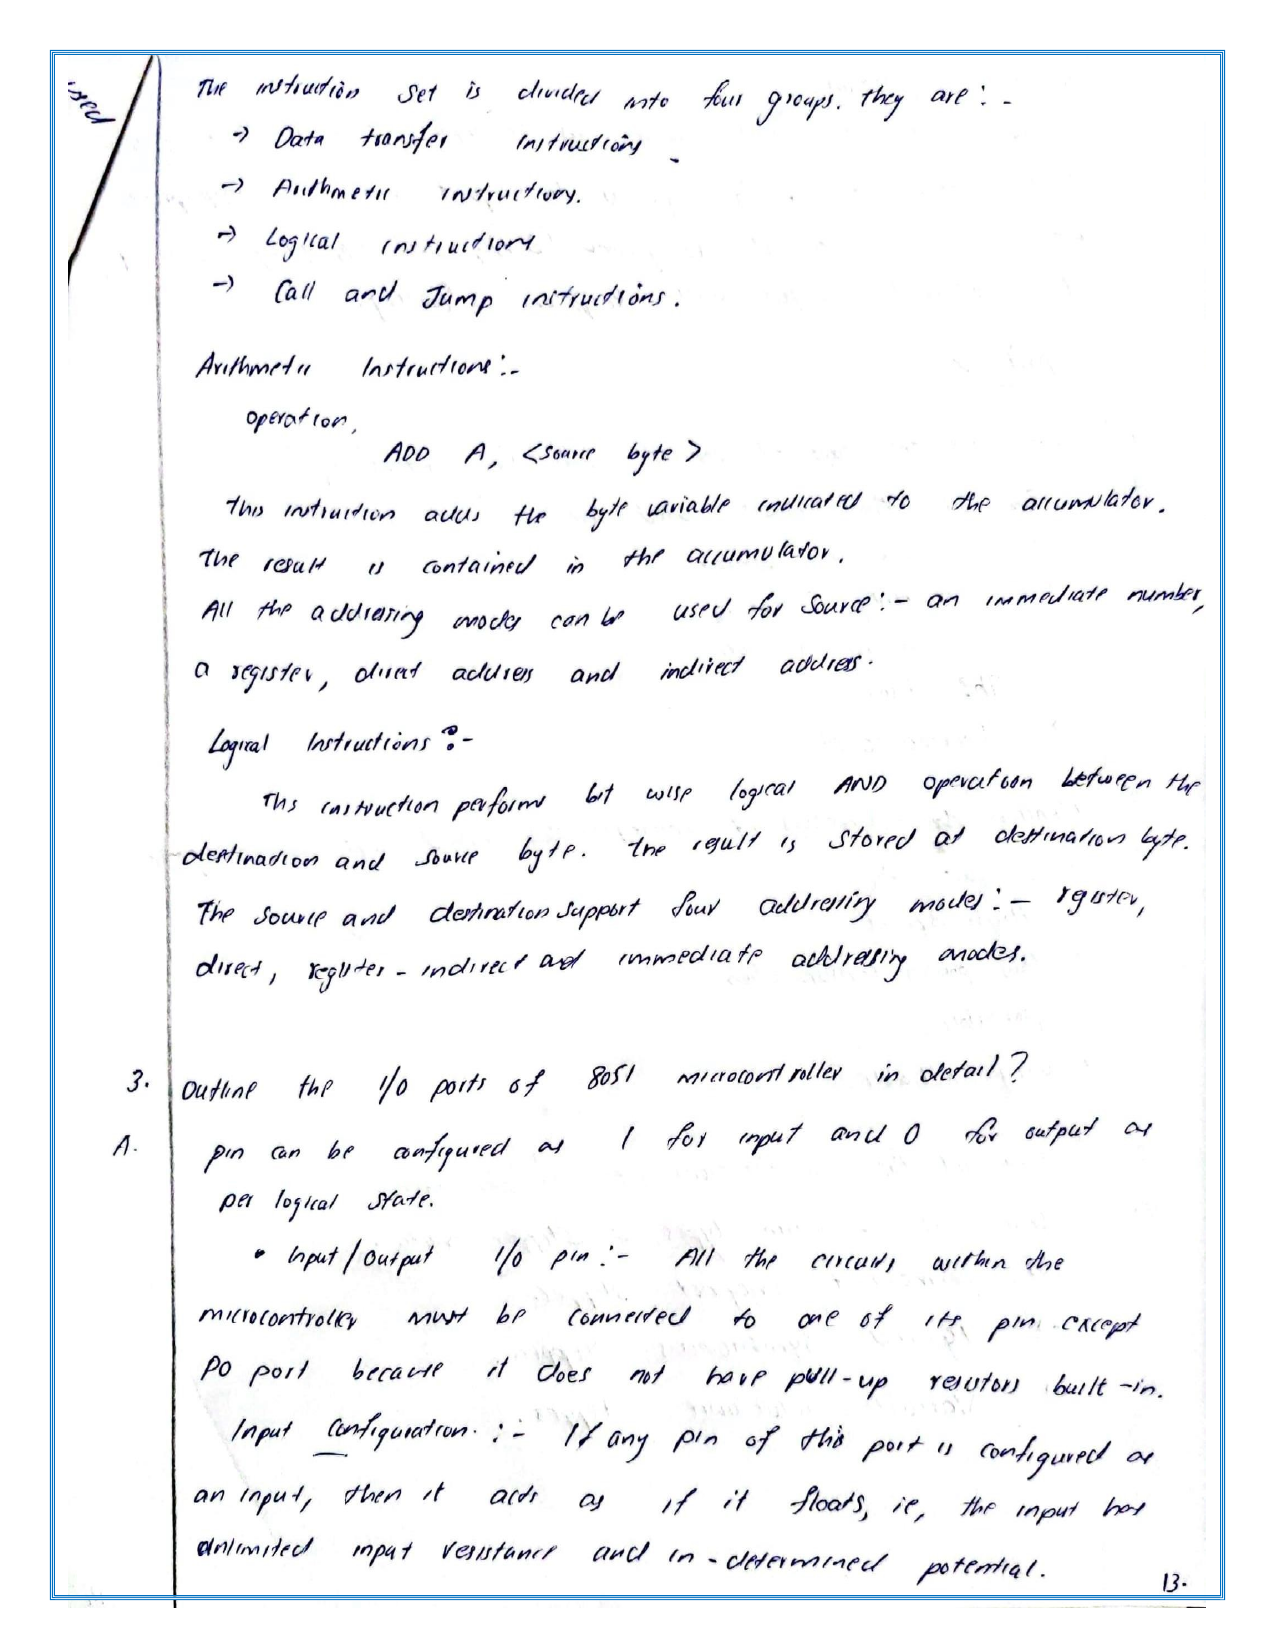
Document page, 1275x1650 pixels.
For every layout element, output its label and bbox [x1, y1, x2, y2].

picture [68, 1601, 1206, 1608]
picture [68, 55, 1206, 1595]
